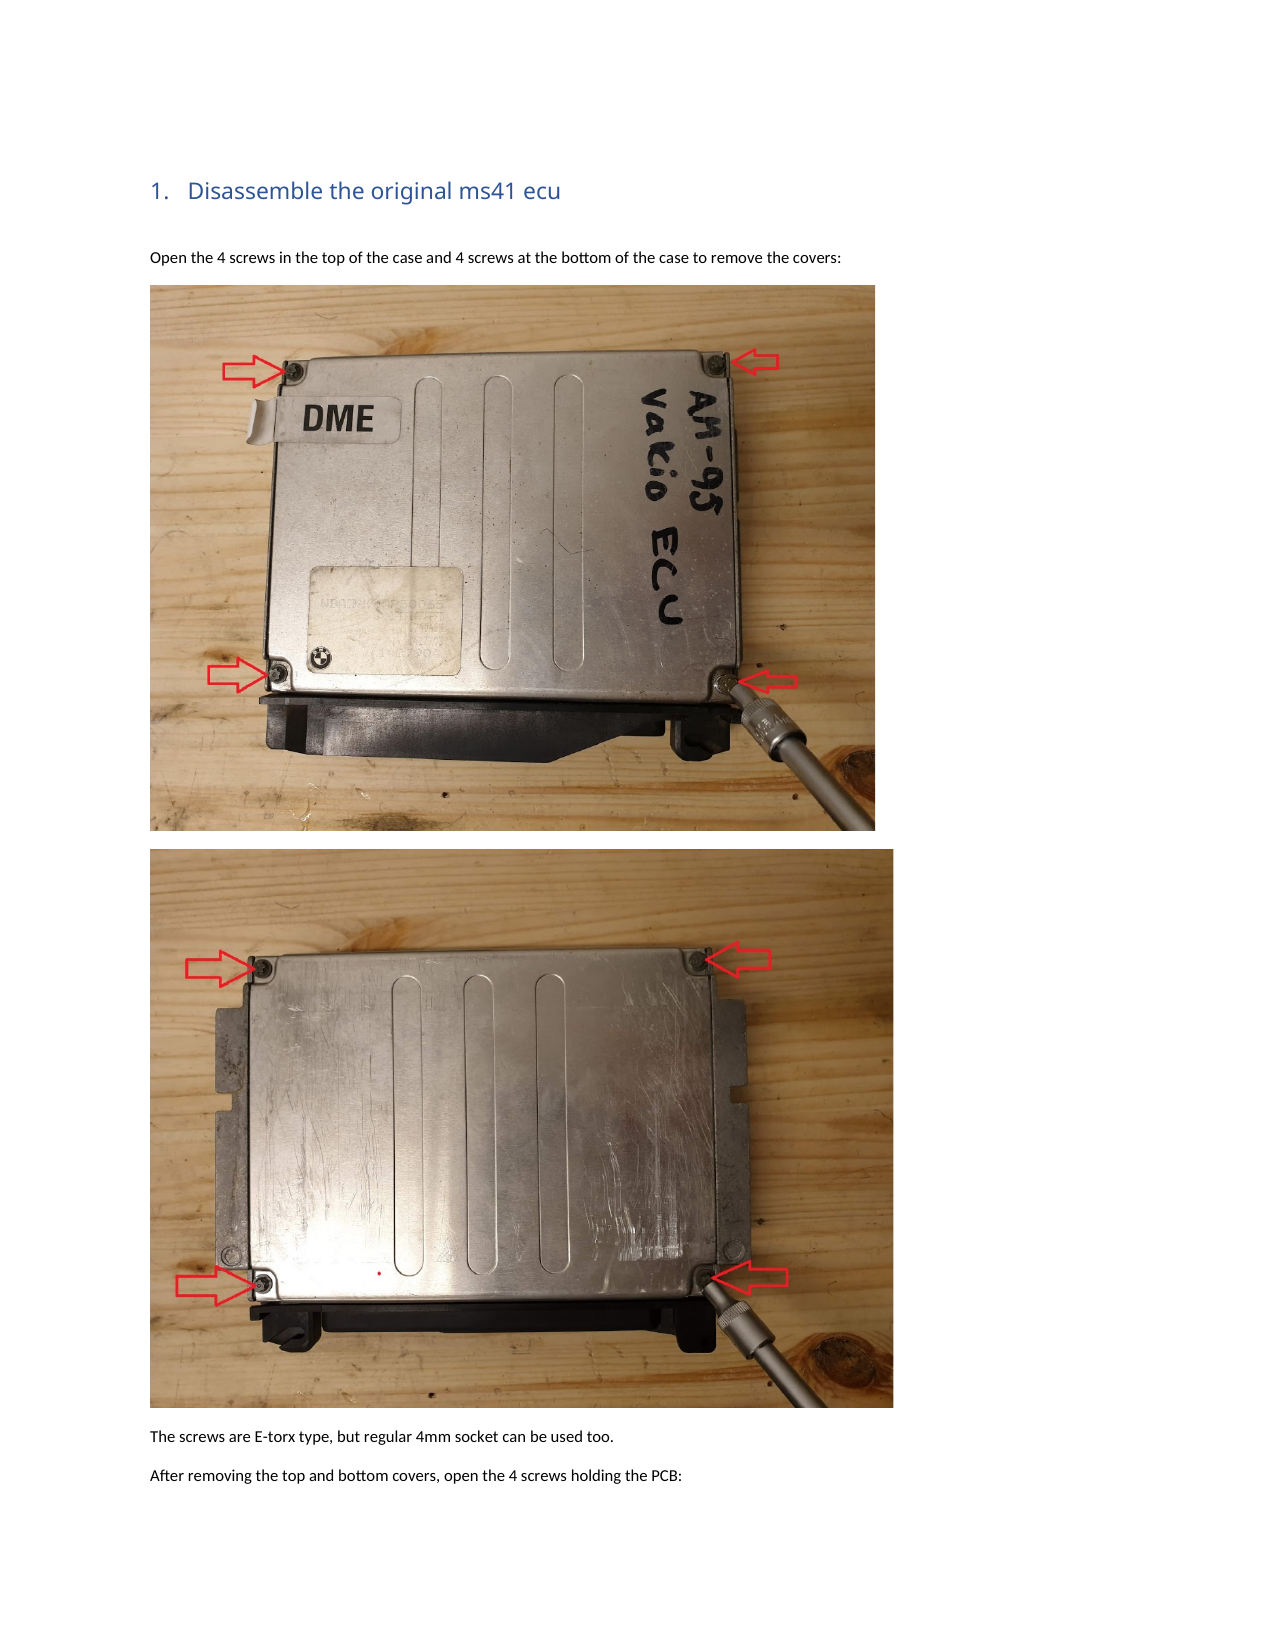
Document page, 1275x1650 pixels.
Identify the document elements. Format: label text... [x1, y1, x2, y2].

picture [150, 285, 876, 831]
text Open the 4 screws in the top of the case and 4 screws at the bottom of the case to remove the covers: [150, 247, 1125, 268]
text The screws are E-torx type, but regular 4mm socket can be used too. [150, 1426, 1125, 1447]
picture [150, 849, 894, 1408]
text After removing the top and bottom covers, open the 4 screws holding the PCB: [150, 1465, 1125, 1485]
subtitle Disassemble the original ms41 ecu [150, 175, 1125, 206]
